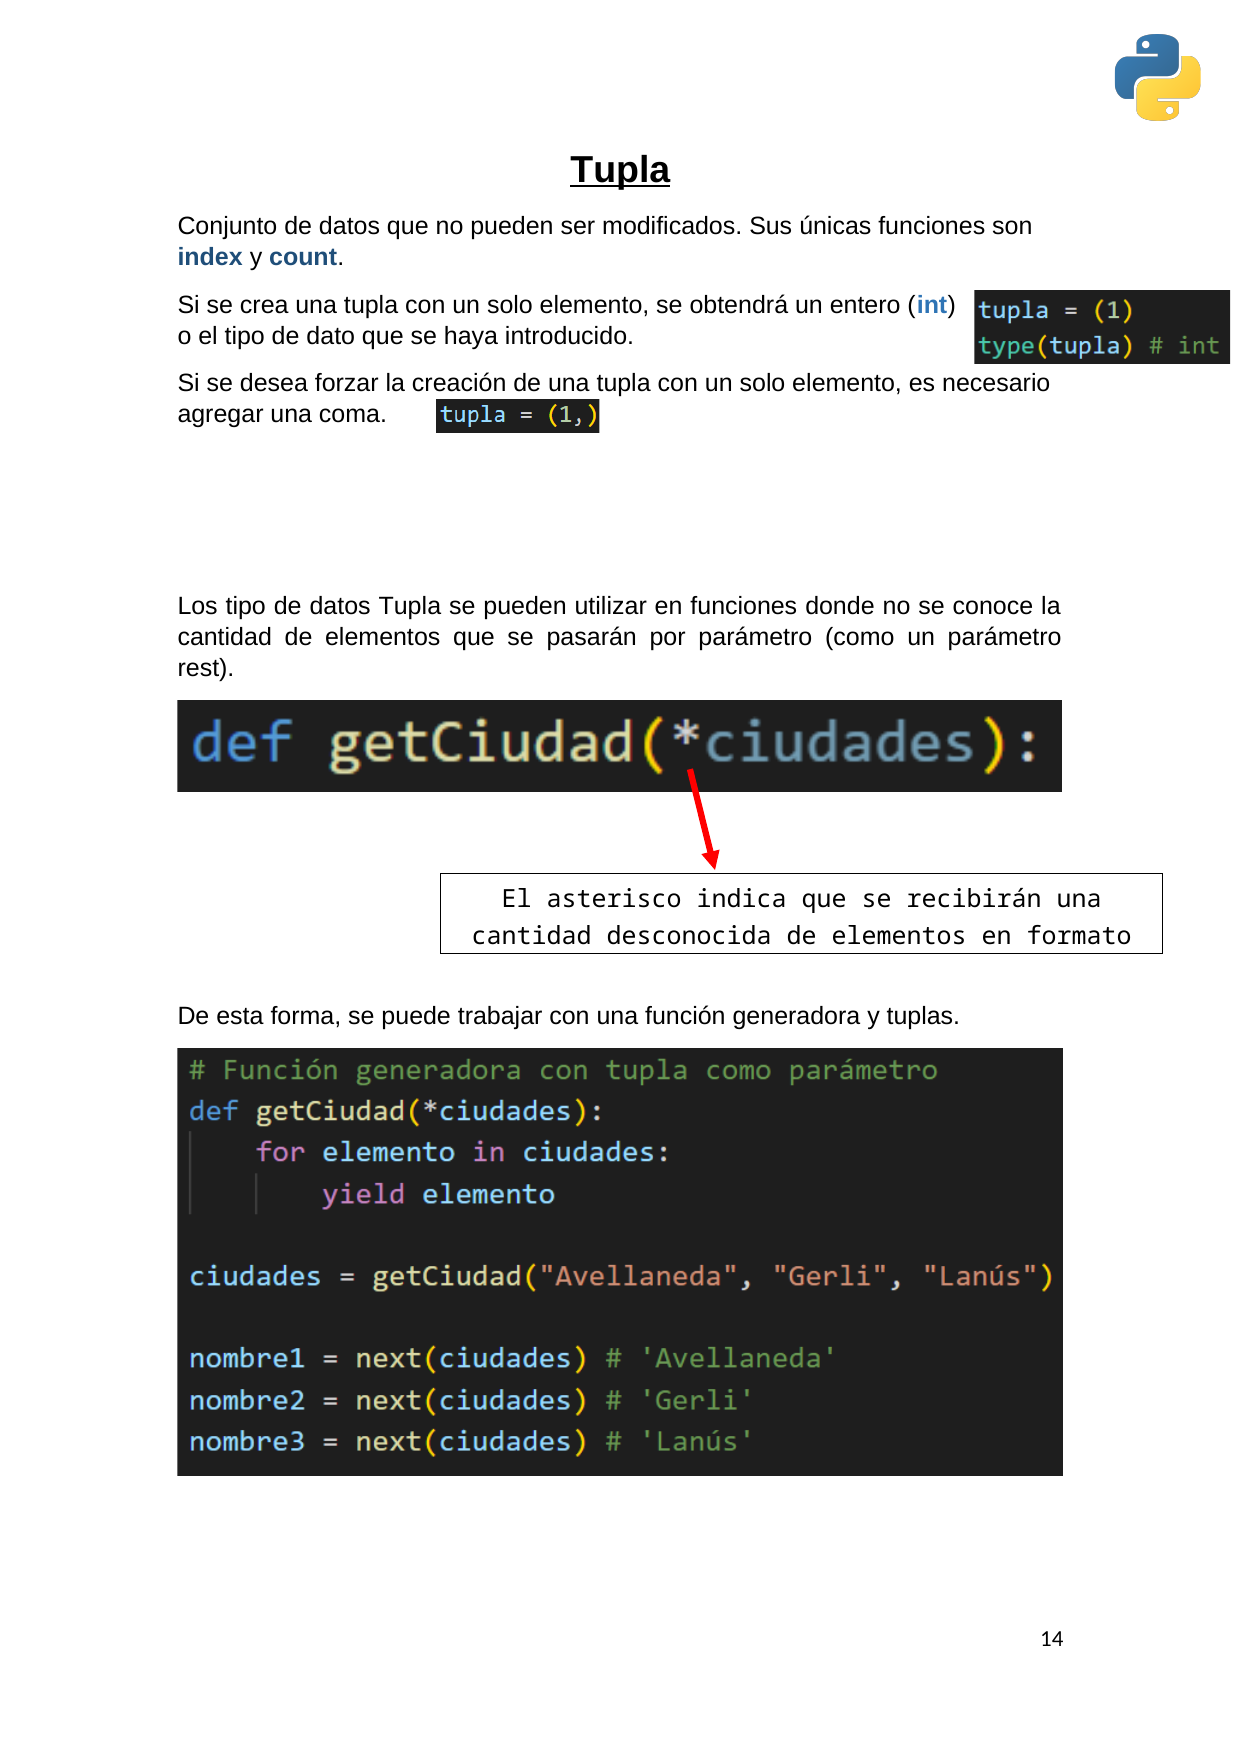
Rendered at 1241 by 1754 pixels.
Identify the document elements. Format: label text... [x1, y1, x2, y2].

picture [177, 1048, 1063, 1476]
text Si se desea forzar la creación de una tupla con un solo elemento, es necesario agregar una coma. [177, 368, 1063, 428]
text Los tipo de datos Tupla se pueden utilizar en funciones donde no se conoce la cantidad de elementos que se pasarán por parámetro (como un parámetro rest). [177, 591, 1063, 681]
text Tupla [177, 148, 1063, 191]
picture [974, 290, 1231, 364]
text Si se crea una tupla con un solo elemento, se obtendrá un entero (int) o el tipo de dato que se haya introducido. [177, 289, 960, 349]
picture [436, 399, 600, 433]
text De esta forma, se puede trabajar con una función generadora y tuplas. [177, 1001, 1063, 1030]
picture [1114, 34, 1201, 121]
picture [177, 700, 1062, 792]
text Conjunto de datos que no pueden ser modificados. Sus únicas funciones son index y count. [177, 211, 1063, 271]
